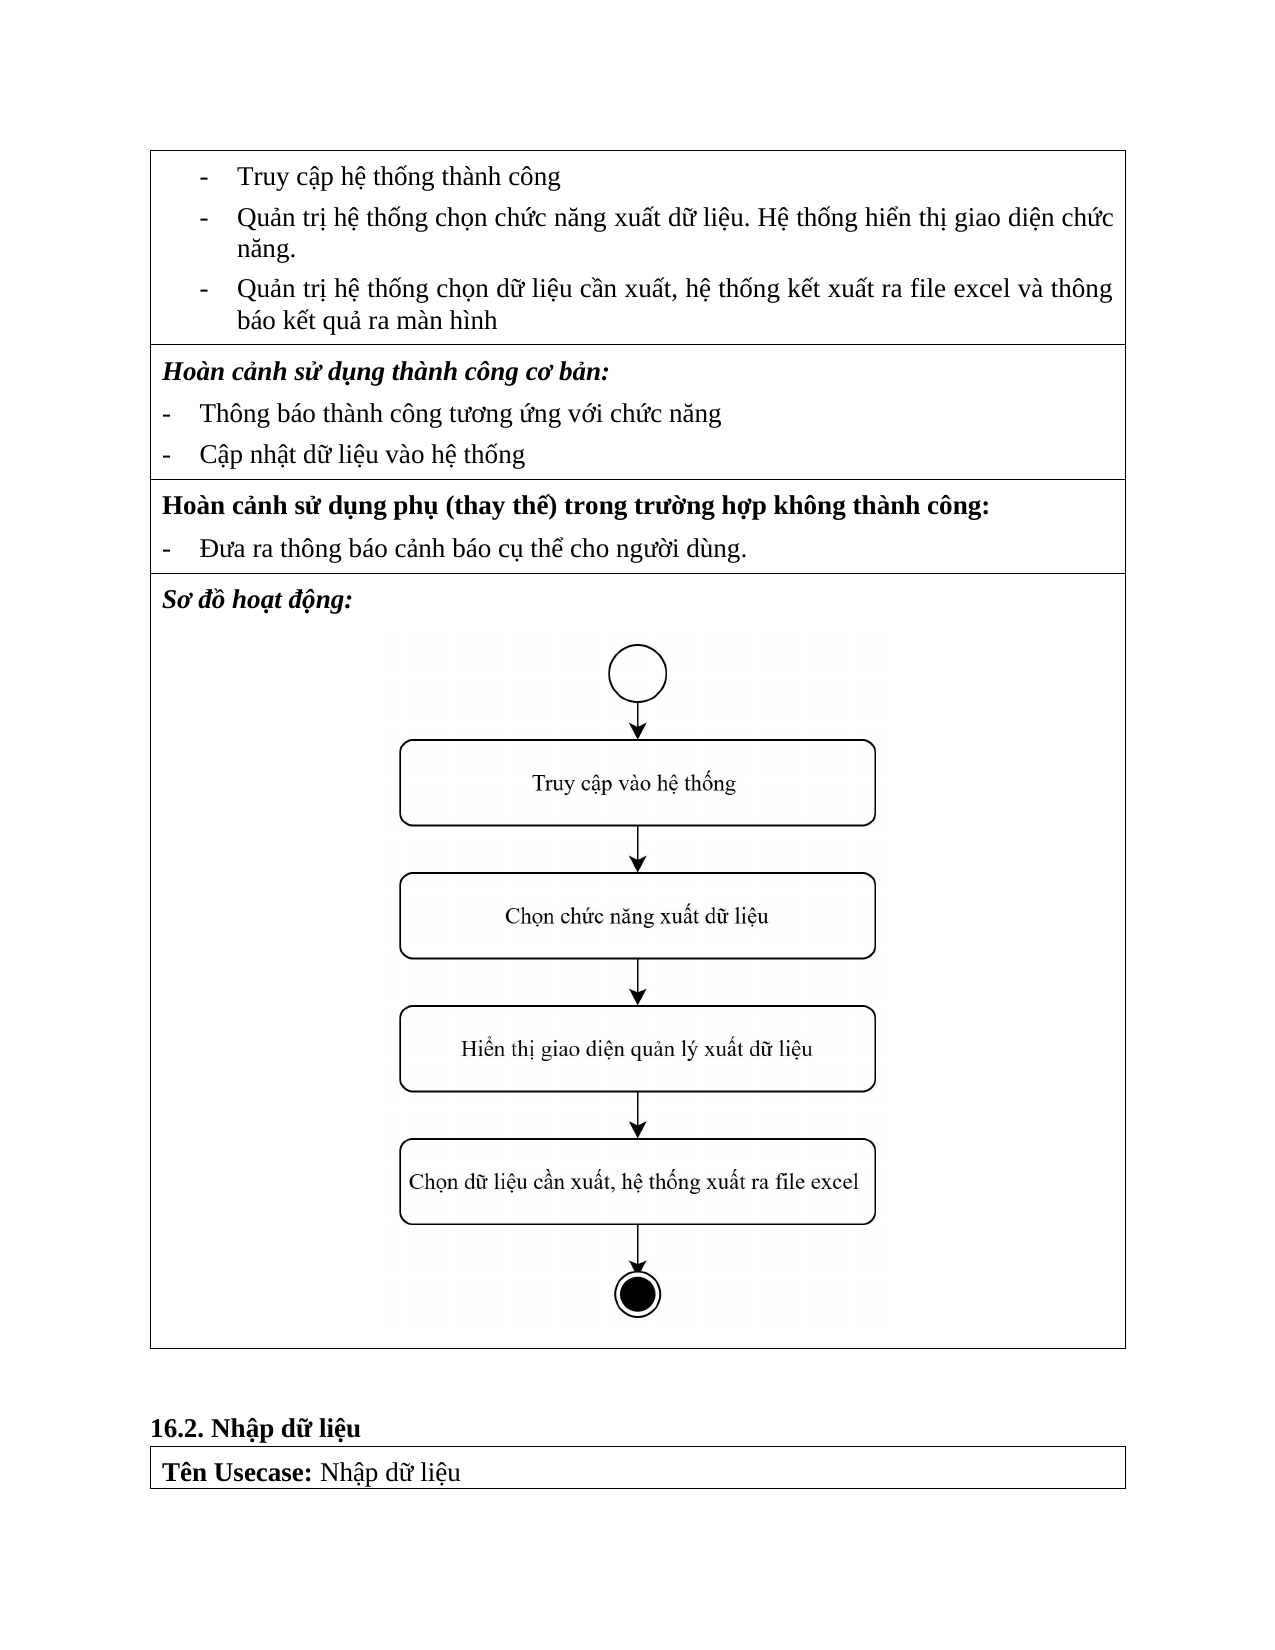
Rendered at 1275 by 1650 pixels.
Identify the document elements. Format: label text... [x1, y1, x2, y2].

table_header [151, 1447, 1125, 1488]
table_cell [151, 151, 1125, 344]
table_cell Hoàn cảnh sử dụng thành công cơ bản: Thông báo thành công tương ứng với chức năng Cập nhật dữ liệu vào hệ thống [151, 345, 1125, 479]
subtitle 16.2. Nhập dữ liệu [150, 1412, 1125, 1444]
table_cell Hoàn cảnh sử dụng phụ (thay thế) trong trường hợp không thành công: Đưa ra thông báo cảnh báo cụ thể cho người dùng. [151, 480, 1125, 572]
table_cell Sơ đồ hoạt động: [151, 574, 1125, 1348]
picture [380, 625, 895, 1337]
